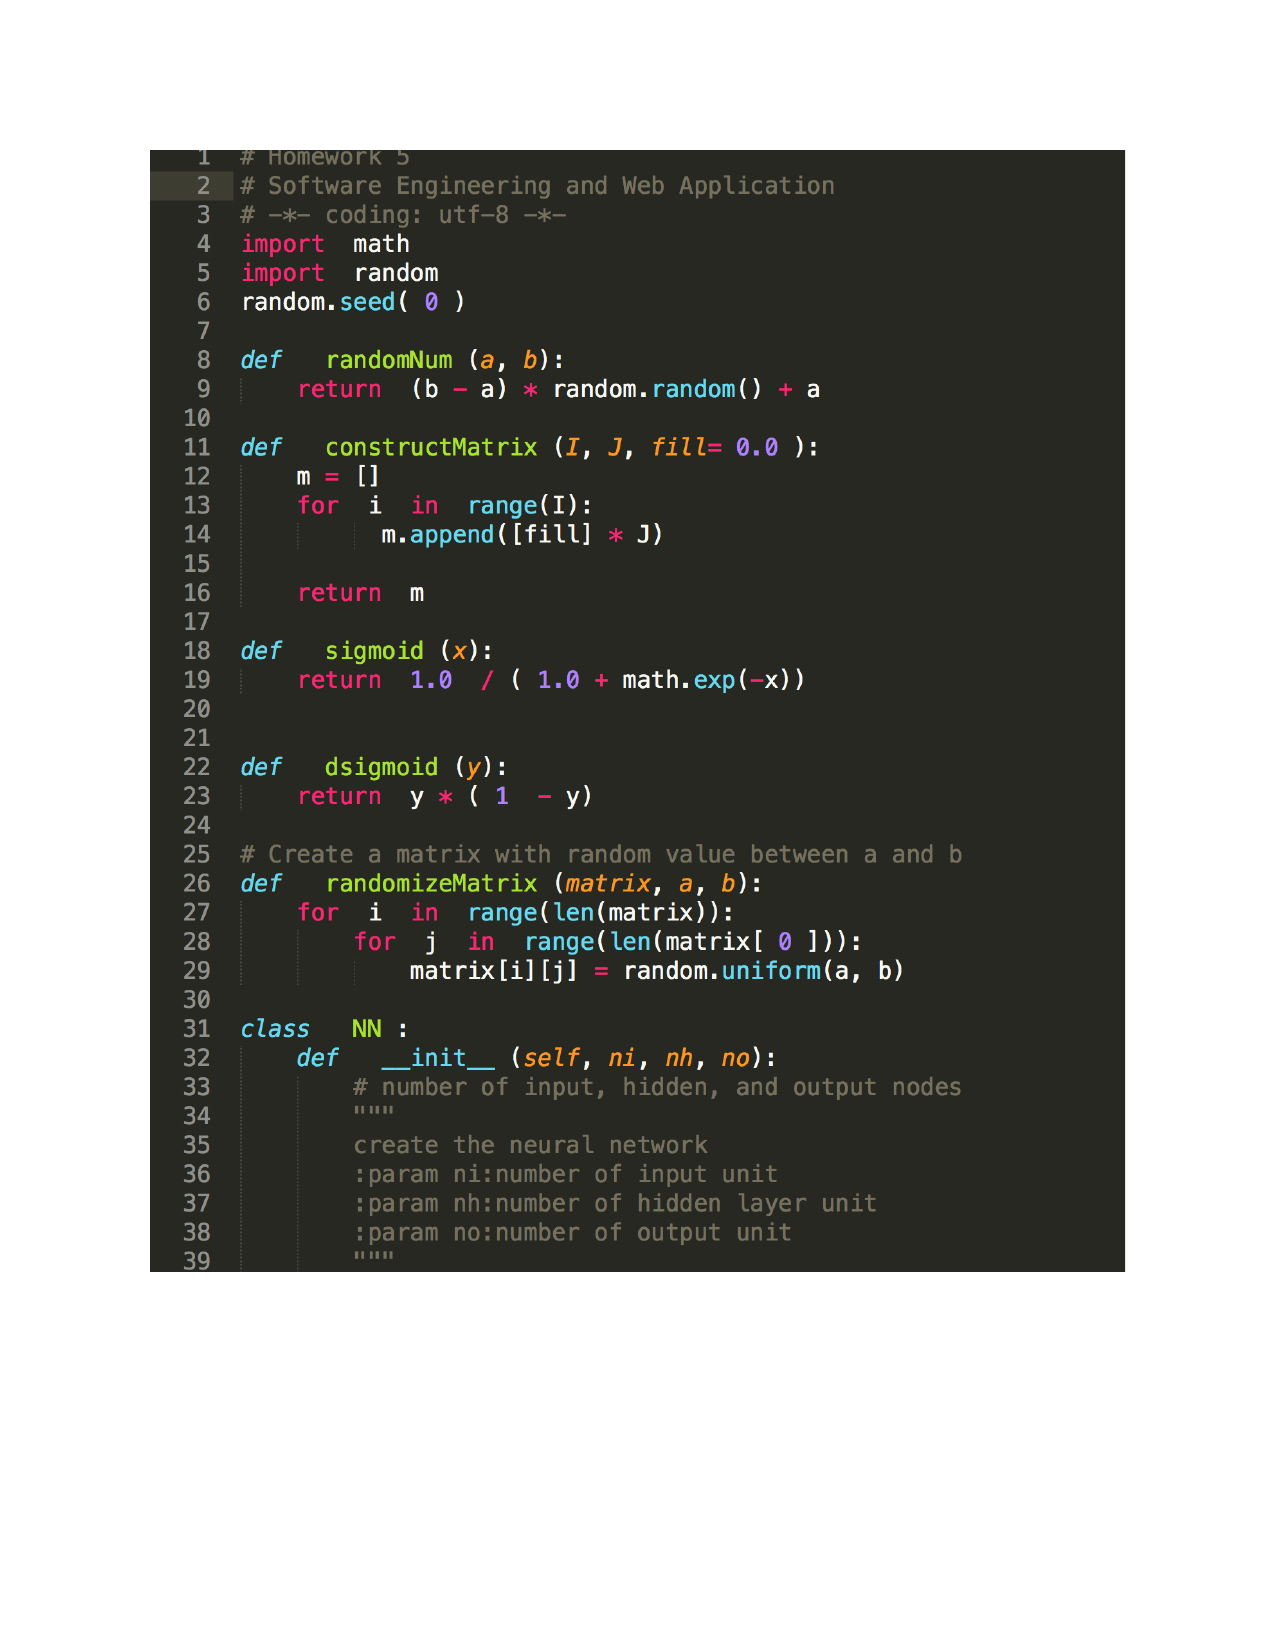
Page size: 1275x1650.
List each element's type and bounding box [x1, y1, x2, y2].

picture [150, 150, 1125, 1272]
